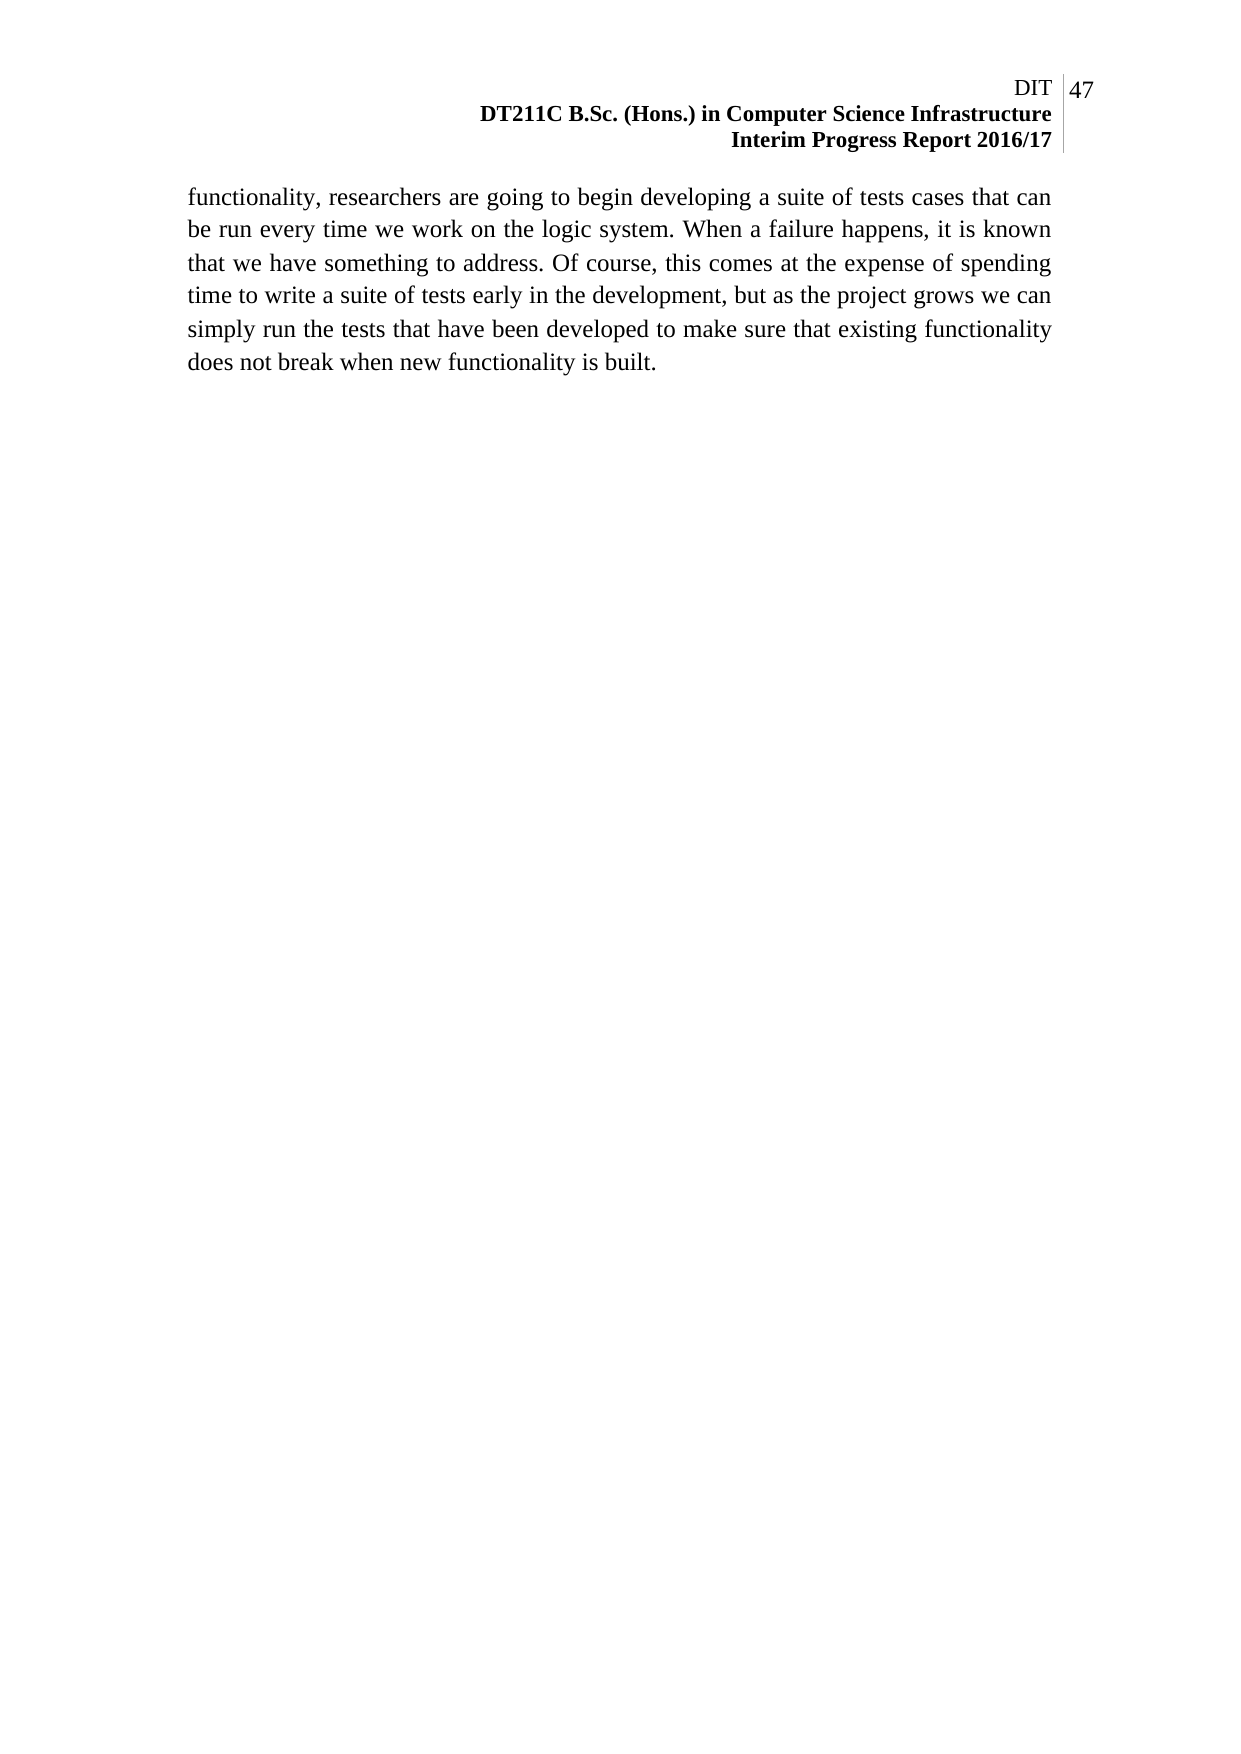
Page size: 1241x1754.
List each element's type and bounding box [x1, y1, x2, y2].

text [187, 182, 1053, 573]
